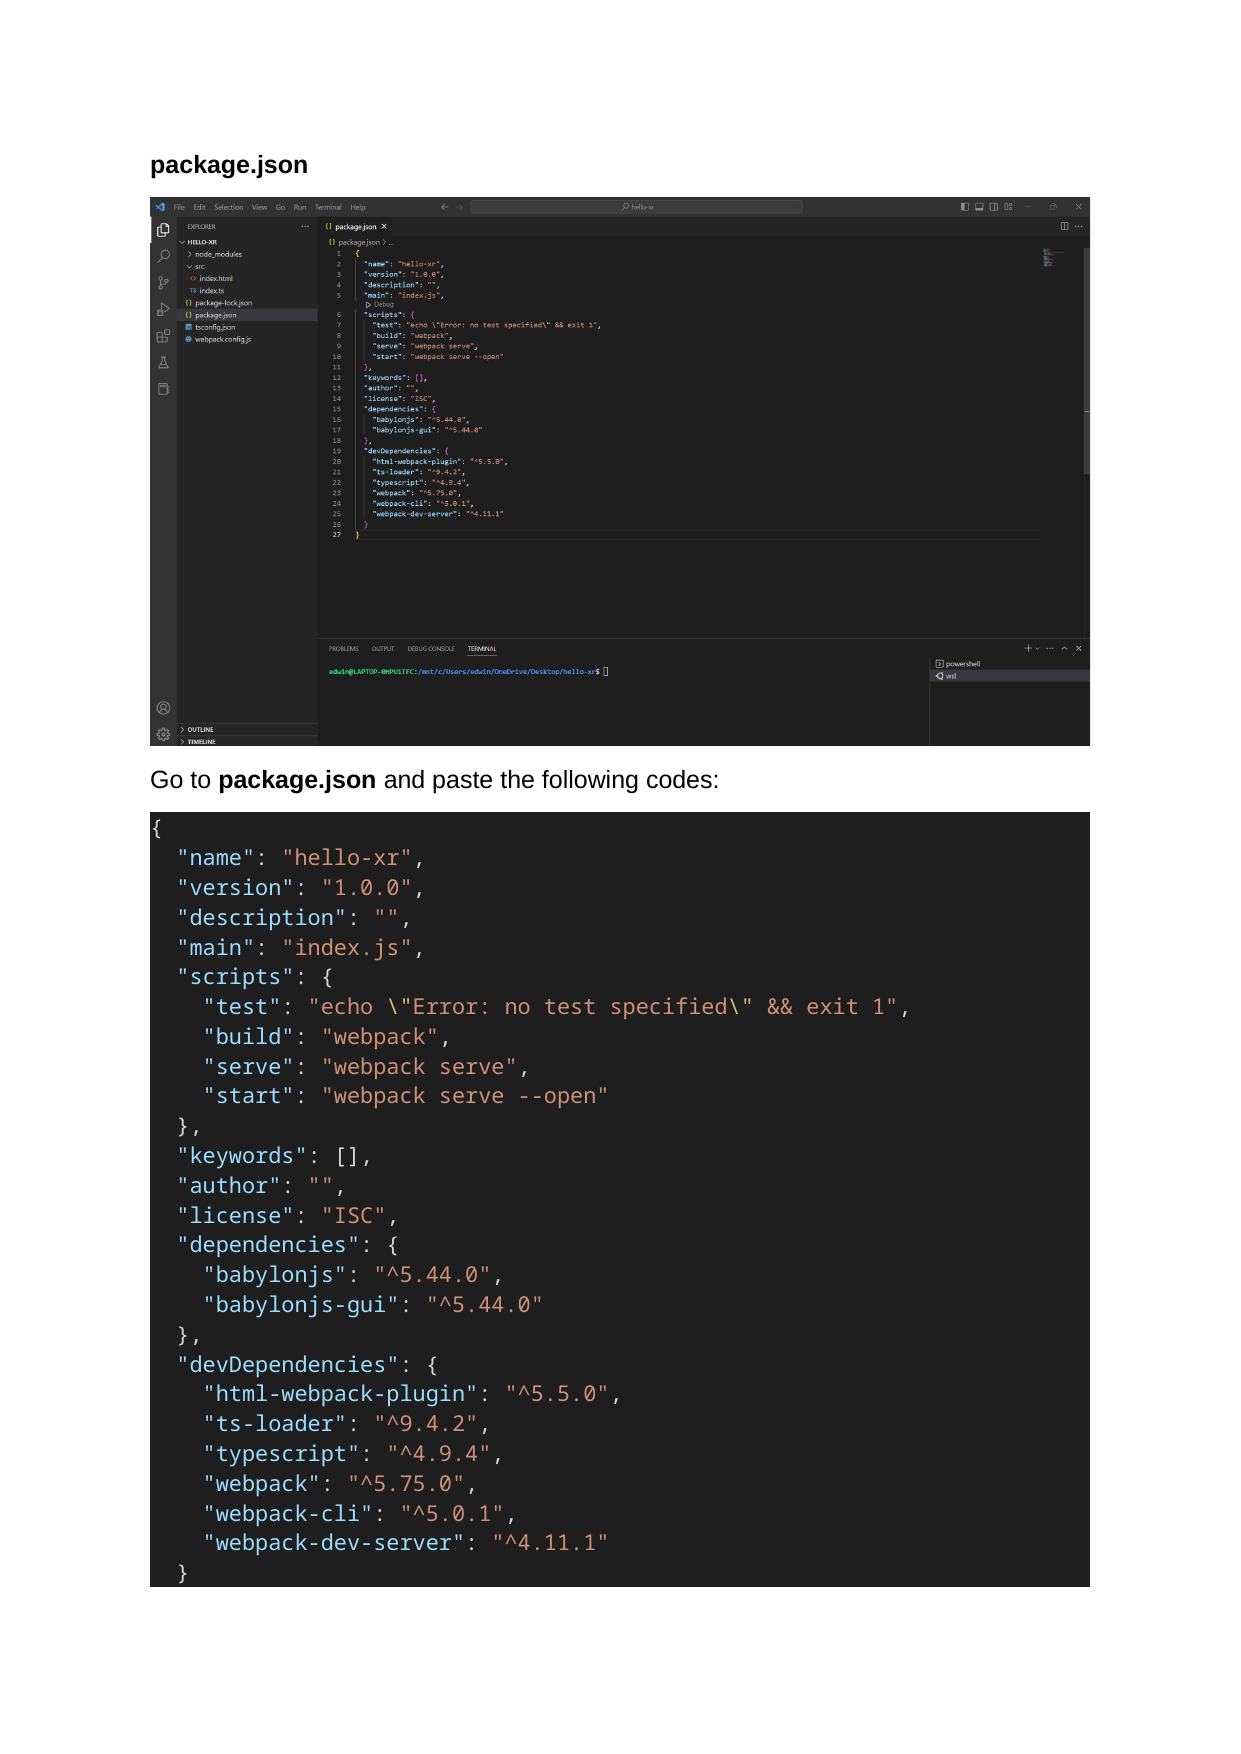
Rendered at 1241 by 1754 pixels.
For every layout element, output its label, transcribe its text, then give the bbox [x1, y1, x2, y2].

text "version": "1.0.0", [150, 872, 1090, 902]
text "name": "hello-xr", [150, 842, 1090, 872]
text "ts-loader": "^9.4.2", [150, 1408, 1090, 1438]
text "keywords": [], [150, 1140, 1090, 1170]
text "serve": "webpack serve", [150, 1051, 1090, 1080]
text "build": "webpack", [150, 1021, 1090, 1051]
text }, [150, 1110, 1090, 1140]
text "dependencies": { [150, 1229, 1090, 1259]
text package.json [150, 150, 1090, 179]
text "main": "index.js", [150, 931, 1090, 961]
text "webpack-cli": "^5.0.1", [150, 1497, 1090, 1527]
text "test": "echo \"Error: no test specified\" && exit 1", [150, 991, 1090, 1021]
text "description": "", [150, 902, 1090, 931]
text "webpack-dev-server": "^4.11.1" [150, 1527, 1090, 1557]
text "scripts": { [150, 961, 1090, 991]
text "license": "ISC", [150, 1199, 1090, 1229]
text Go to package.json and paste the following codes: [150, 764, 1090, 793]
text "babylonjs": "^5.44.0", [150, 1259, 1090, 1289]
text { [150, 812, 1090, 842]
text "babylonjs-gui": "^5.44.0" [150, 1289, 1090, 1319]
text "webpack": "^5.75.0", [150, 1468, 1090, 1497]
text }, [150, 1319, 1090, 1348]
text "html-webpack-plugin": "^5.5.0", [150, 1378, 1090, 1408]
text } [150, 1557, 1090, 1587]
text "typescript": "^4.9.4", [150, 1438, 1090, 1468]
text "start": "webpack serve --open" [150, 1080, 1090, 1110]
text "devDependencies": { [150, 1348, 1090, 1378]
picture [150, 197, 1091, 746]
text "author": "", [150, 1170, 1090, 1199]
